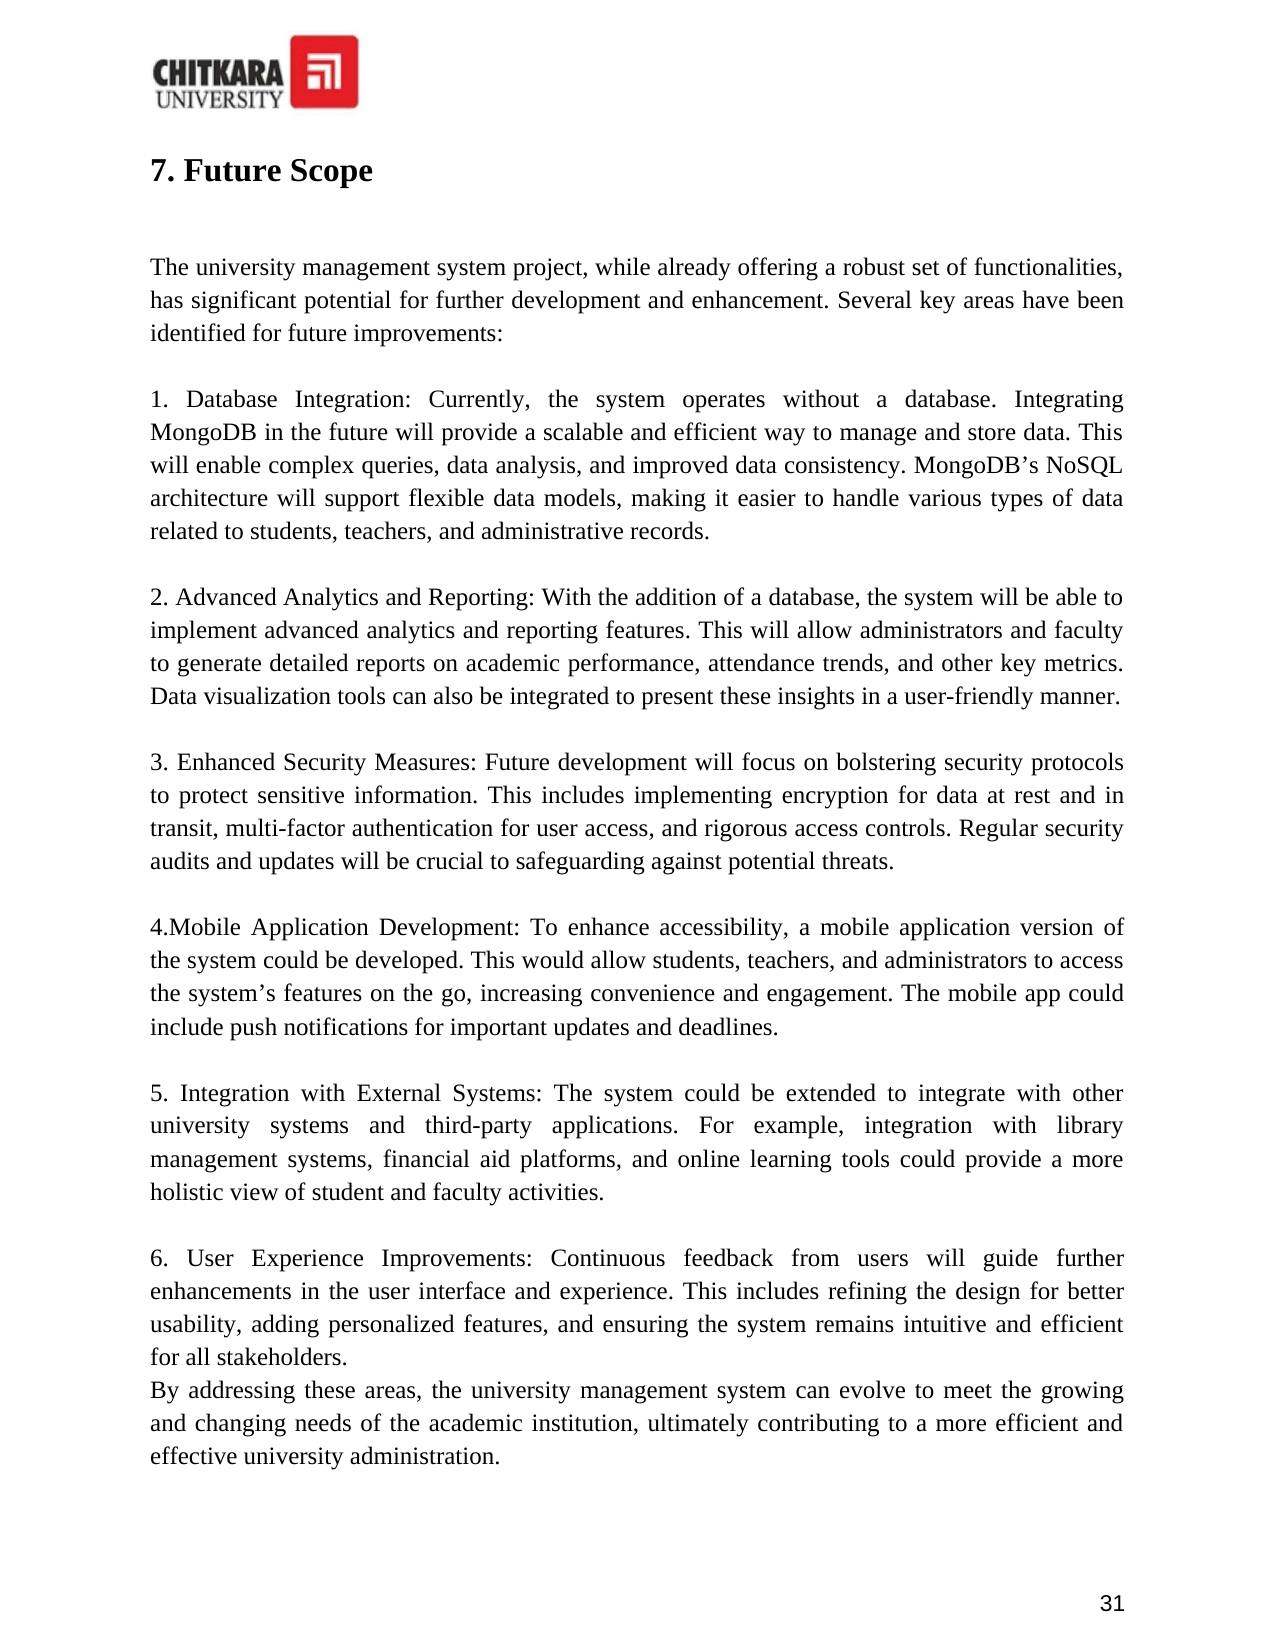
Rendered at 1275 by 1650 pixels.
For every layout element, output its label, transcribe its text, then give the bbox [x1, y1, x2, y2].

text 5. Integration with External Systems: The system could be extended to integrate with other university systems and third-party applications. For example, integration with library management systems, financial aid platforms, and online learning tools could provide a more holistic view of student and faculty activities. [150, 1078, 1125, 1205]
text The university management system project, while already offering a robust set of functionalities, has significant potential for further development and enhancement. Several key areas have been identified for future improvements: [150, 252, 1125, 347]
text 1. Database Integration: Currently, the system operates without a database. Integrating MongoDB in the future will provide a scalable and efficient way to manage and store data. This will enable complex queries, data analysis, and improved data consistency. MongoDB’s NoSQL architecture will support flexible data models, making it easier to handle various types of data related to students, teachers, and administrative records. [150, 384, 1125, 545]
text 2. Advanced Analytics and Reporting: With the addition of a database, the system will be able to implement advanced analytics and reporting features. This will allow administrators and faculty to generate detailed reports on academic performance, attendance trends, and other key metrics. Data visualization tools can also be integrated to present these insights in a user-friendly manner. [150, 582, 1125, 710]
text 7. Future Scope [150, 150, 1125, 188]
picture [150, 30, 366, 116]
text 6. User Experience Improvements: Continuous feedback from users will guide further enhancements in the user interface and experience. This includes refining the design for better usability, adding personalized features, and ensuring the system remains intuitive and efficient for all stakeholders. [150, 1243, 1125, 1371]
text 4.Mobile Application Development: To enhance accessibility, a mobile application version of the system could be developed. This would allow students, teachers, and administrators to access the system’s features on the go, increasing convenience and engagement. The mobile app could include push notifications for important updates and deadlines. [150, 912, 1125, 1040]
text 3. Enhanced Security Measures: Future development will focus on bolstering security protocols to protect sensitive information. This includes implementing encryption for data at rest and in transit, multi-factor authentication for user access, and rigorous access controls. Regular security audits and updates will be crucial to safeguarding against potential threats. [150, 747, 1125, 875]
text By addressing these areas, the university management system can evolve to meet the growing and changing needs of the academic institution, ultimately contributing to a more efficient and effective university administration. [150, 1375, 1125, 1469]
